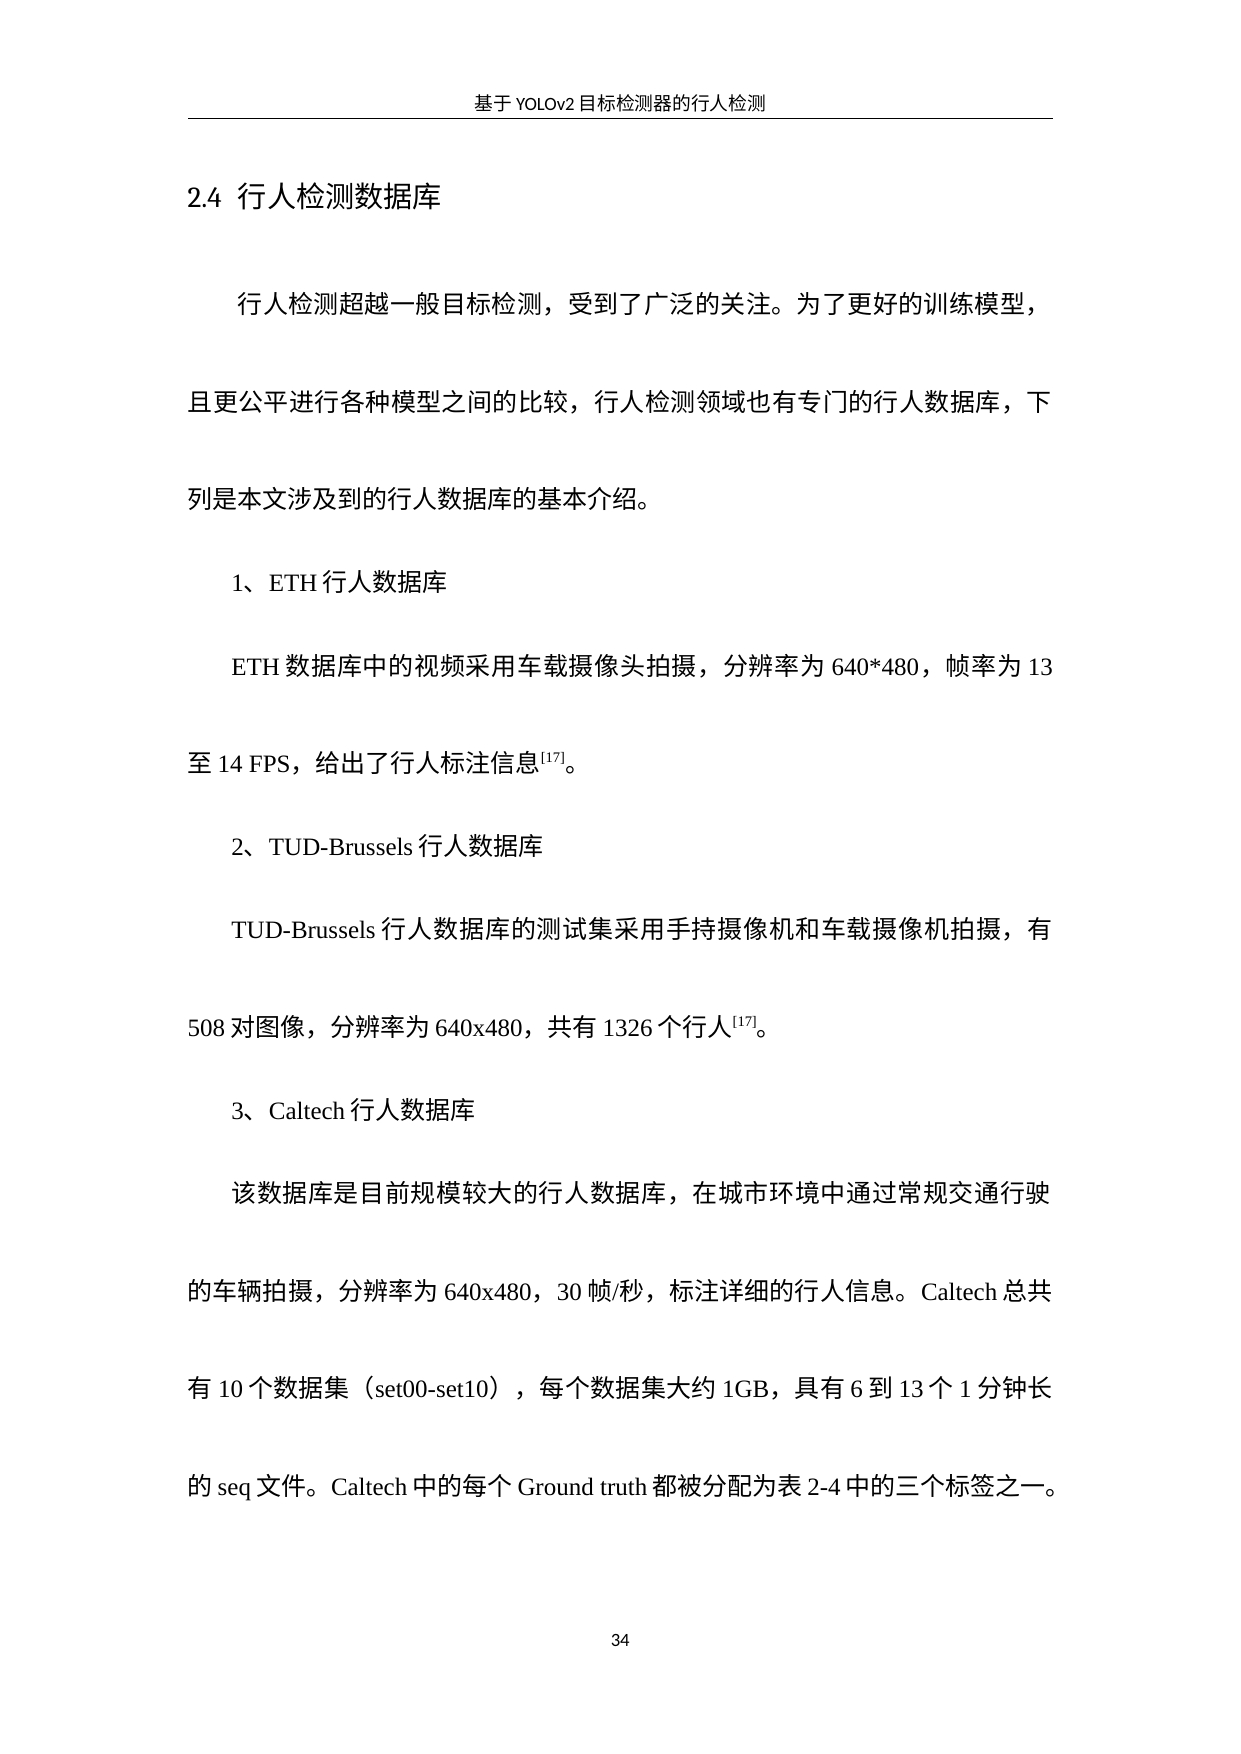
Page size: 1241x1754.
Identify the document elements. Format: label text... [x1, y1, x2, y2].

text 2、TUD-Brussels行人数据库 [231, 812, 1053, 877]
text 该数据库是目前规模较大的行人数据库，在城市环境中通过常规交通行驶的车辆拍摄，分辨率为640x480，30帧/秒，标注详细的行人信息。Caltech总共有10个数据集（set00-set10），每个数据集大约1GB，具有6到13个1分钟长的seq文件。Caltech中的每个Ground truth都被分配为表2-4中的三个标签之一。 [187, 1159, 1053, 1517]
text 3、Caltech行人数据库 [231, 1076, 1053, 1141]
text 行人检测超越一般目标检测，受到了广泛的关注。为了更好的训练模型，且更公平进行各种模型之间的比较，行人检测领域也有专门的行人数据库，下列是本文涉及到的行人数据库的基本介绍。 [187, 270, 1053, 530]
list 行人检测数据库 [187, 162, 1053, 227]
text ETH数据库中的视频采用车载摄像头拍摄，分辨率为640*480，帧率为13至14 FPS，给出了行人标注信息[17]。 [187, 632, 1053, 794]
text TUD-Brussels行人数据库的测试集采用手持摄像机和车载摄像机拍摄，有508对图像，分辨率为640x480，共有1326个行人[17]。 [187, 895, 1053, 1058]
text 1、ETH行人数据库 [231, 548, 1053, 613]
